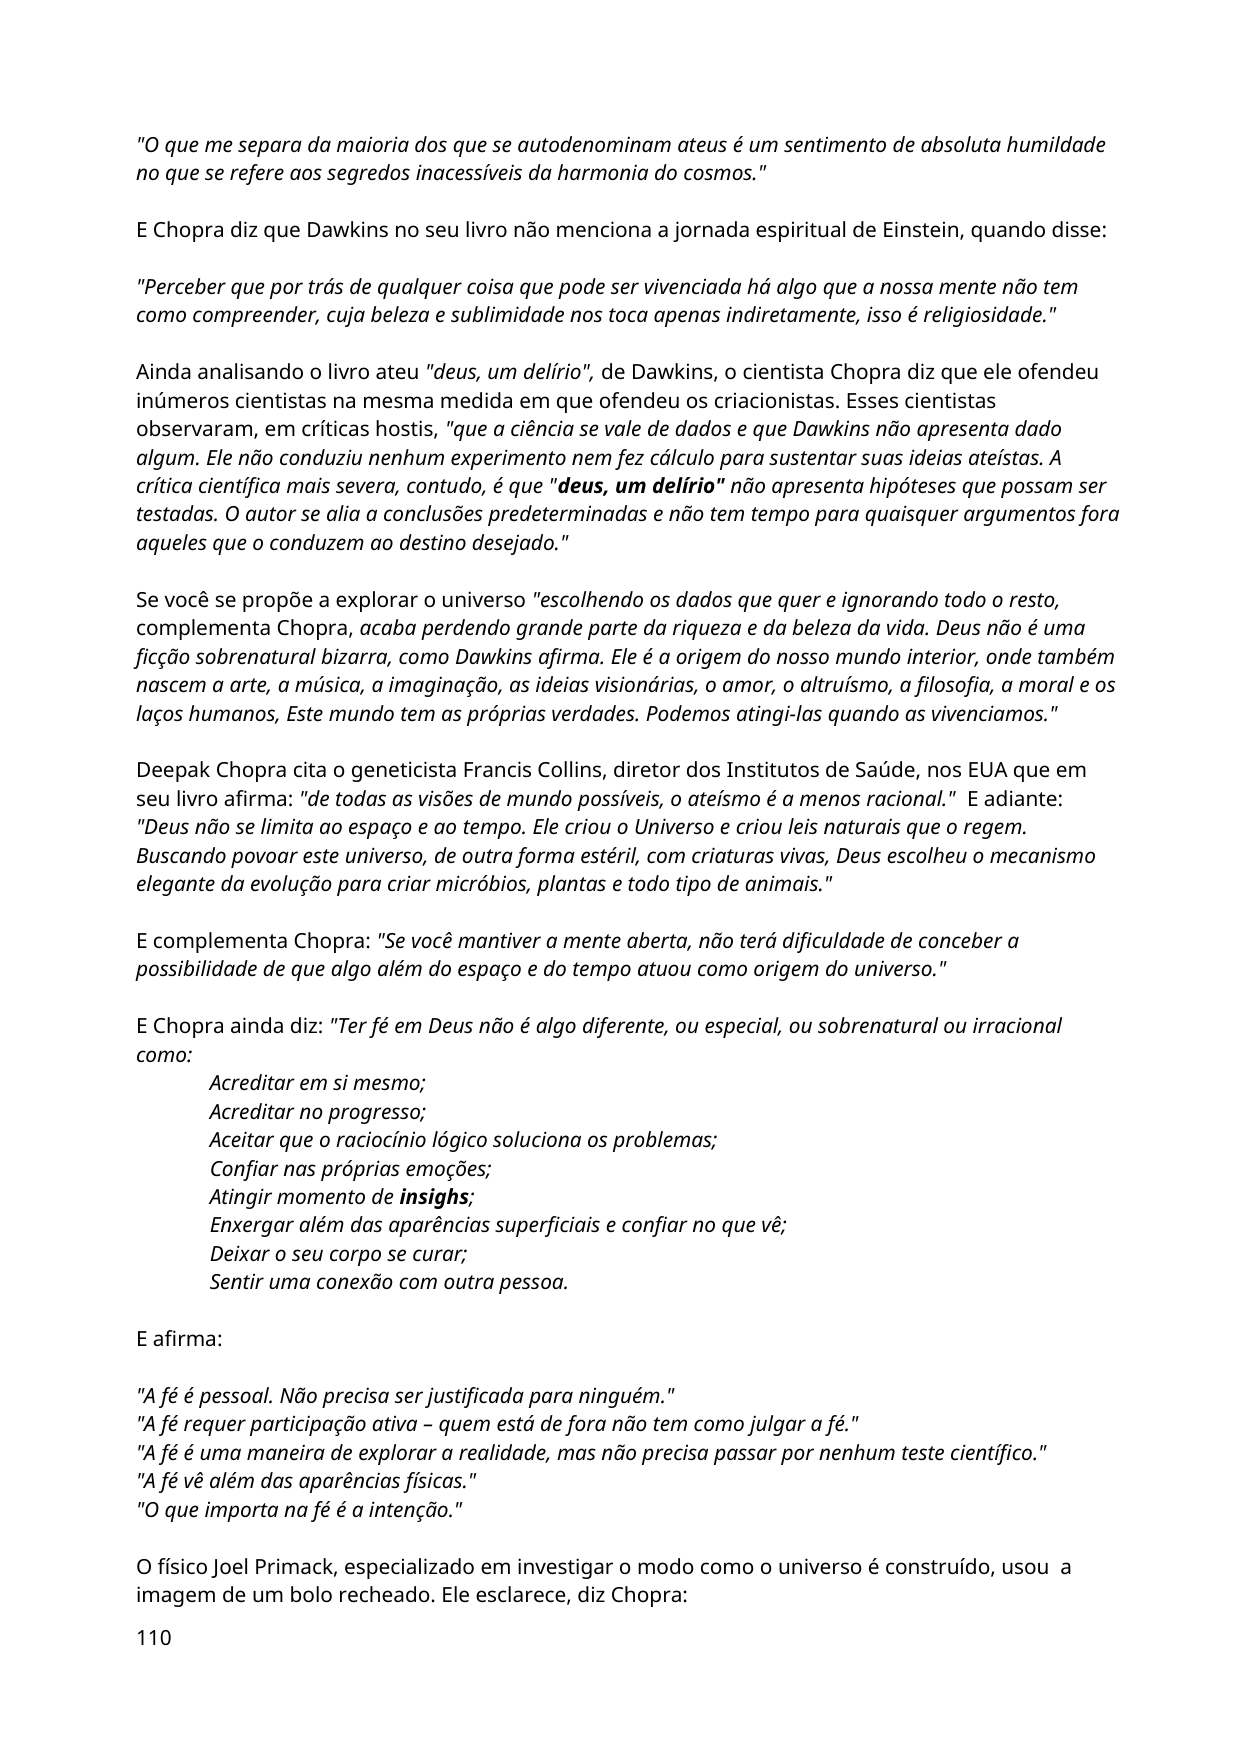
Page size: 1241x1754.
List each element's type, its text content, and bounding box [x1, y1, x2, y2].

text "Deus não se limita ao espaço e ao tempo. Ele criou o Universo e criou leis naturais que o regem. Buscando povoar este universo, de outra forma estéril, com criaturas vivas, Deus escolheu o mecanismo elegante da evolução para criar micróbios, plantas e todo tipo de animais." [136, 812, 1122, 898]
text Se você se propõe a explorar o universo "escolhendo os dados que quer e ignorando todo o resto, complementa Chopra, acaba perdendo grande parte da riqueza e da beleza da vida. Deus não é uma ficção sobrenatural bizarra, como Dawkins afirma. Ele é a origem do nosso mundo interior, onde também nascem a arte, a música, a imaginação, as ideias visionárias, o amor, o altruísmo, a filosofia, a moral e os laços humanos, Este mundo tem as próprias verdades. Podemos atingi-las quando as vivenciamos." [136, 585, 1122, 727]
text Deepak Chopra cita o geneticista Francis Collins, diretor dos Institutos de Saúde, nos EUA que em seu livro afirma: "de todas as visões de mundo possíveis, o ateísmo é a menos racional." E adiante: [136, 756, 1122, 812]
text Deixar o seu corpo se curar; [136, 1239, 1122, 1267]
text Atingir momento de insighs; [136, 1182, 1122, 1211]
text "O que importa na fé é a intenção." [136, 1495, 1122, 1523]
text Sentir uma conexão com outra pessoa. [136, 1267, 1122, 1296]
text O físico Joel Primack, especializado em investigar o modo como o universo é construído, usou a imagem de um bolo recheado. Ele esclarece, diz Chopra: [136, 1552, 1122, 1609]
text Enxergar além das aparências superficiais e confiar no que vê; [136, 1211, 1122, 1239]
text "A fé requer participação ativa – quem está de fora não tem como julgar a fé." [136, 1409, 1122, 1438]
text "O que me separa da maioria dos que se autodenominam ateus é um sentimento de absoluta humildade no que se refere aos segredos inacessíveis da harmonia do cosmos." [136, 130, 1122, 187]
text "Perceber que por trás de qualquer coisa que pode ser vivenciada há algo que a nossa mente não tem como compreender, cuja beleza e sublimidade nos toca apenas indiretamente, isso é religiosidade." [136, 272, 1122, 329]
text E complementa Chopra: "Se você mantiver a mente aberta, não terá dificuldade de conceber a possibilidade de que algo além do espaço e do tempo atuou como origem do universo." [136, 926, 1122, 983]
text Aceitar que o raciocínio lógico soluciona os problemas; [136, 1125, 1122, 1154]
text Confiar nas próprias emoções; [136, 1154, 1122, 1182]
text Ainda analisando o livro ateu "deus, um delírio", de Dawkins, o cientista Chopra diz que ele ofendeu inúmeros cientistas na mesma medida em que ofendeu os criacionistas. Esses cientistas observaram, em críticas hostis, "que a ciência se vale de dados e que Dawkins não apresenta dado algum. Ele não conduziu nenhum experimento nem fez cálculo para sustentar suas ideias ateístas. A crítica científica mais severa, contudo, é que "deus, um delírio" não apresenta hipóteses que possam ser testadas. O autor se alia a conclusões predeterminadas e não tem tempo para quaisquer argumentos fora aqueles que o conduzem ao destino desejado." [136, 357, 1122, 556]
text "A fé é uma maneira de explorar a realidade, mas não precisa passar por nenhum teste científico." [136, 1438, 1122, 1466]
text "A fé é pessoal. Não precisa ser justificada para ninguém." [136, 1381, 1122, 1409]
text E afirma: [136, 1324, 1122, 1353]
text E Chopra ainda diz: "Ter fé em Deus não é algo diferente, ou especial, ou sobrenatural ou irracional como: [136, 1011, 1122, 1068]
text Acreditar em si mesmo; [136, 1068, 1122, 1097]
text E Chopra diz que Dawkins no seu livro não menciona a jornada espiritual de Einstein, quando disse: [136, 215, 1122, 244]
text "A fé vê além das aparências físicas." [136, 1466, 1122, 1495]
text Acreditar no progresso; [136, 1097, 1122, 1125]
